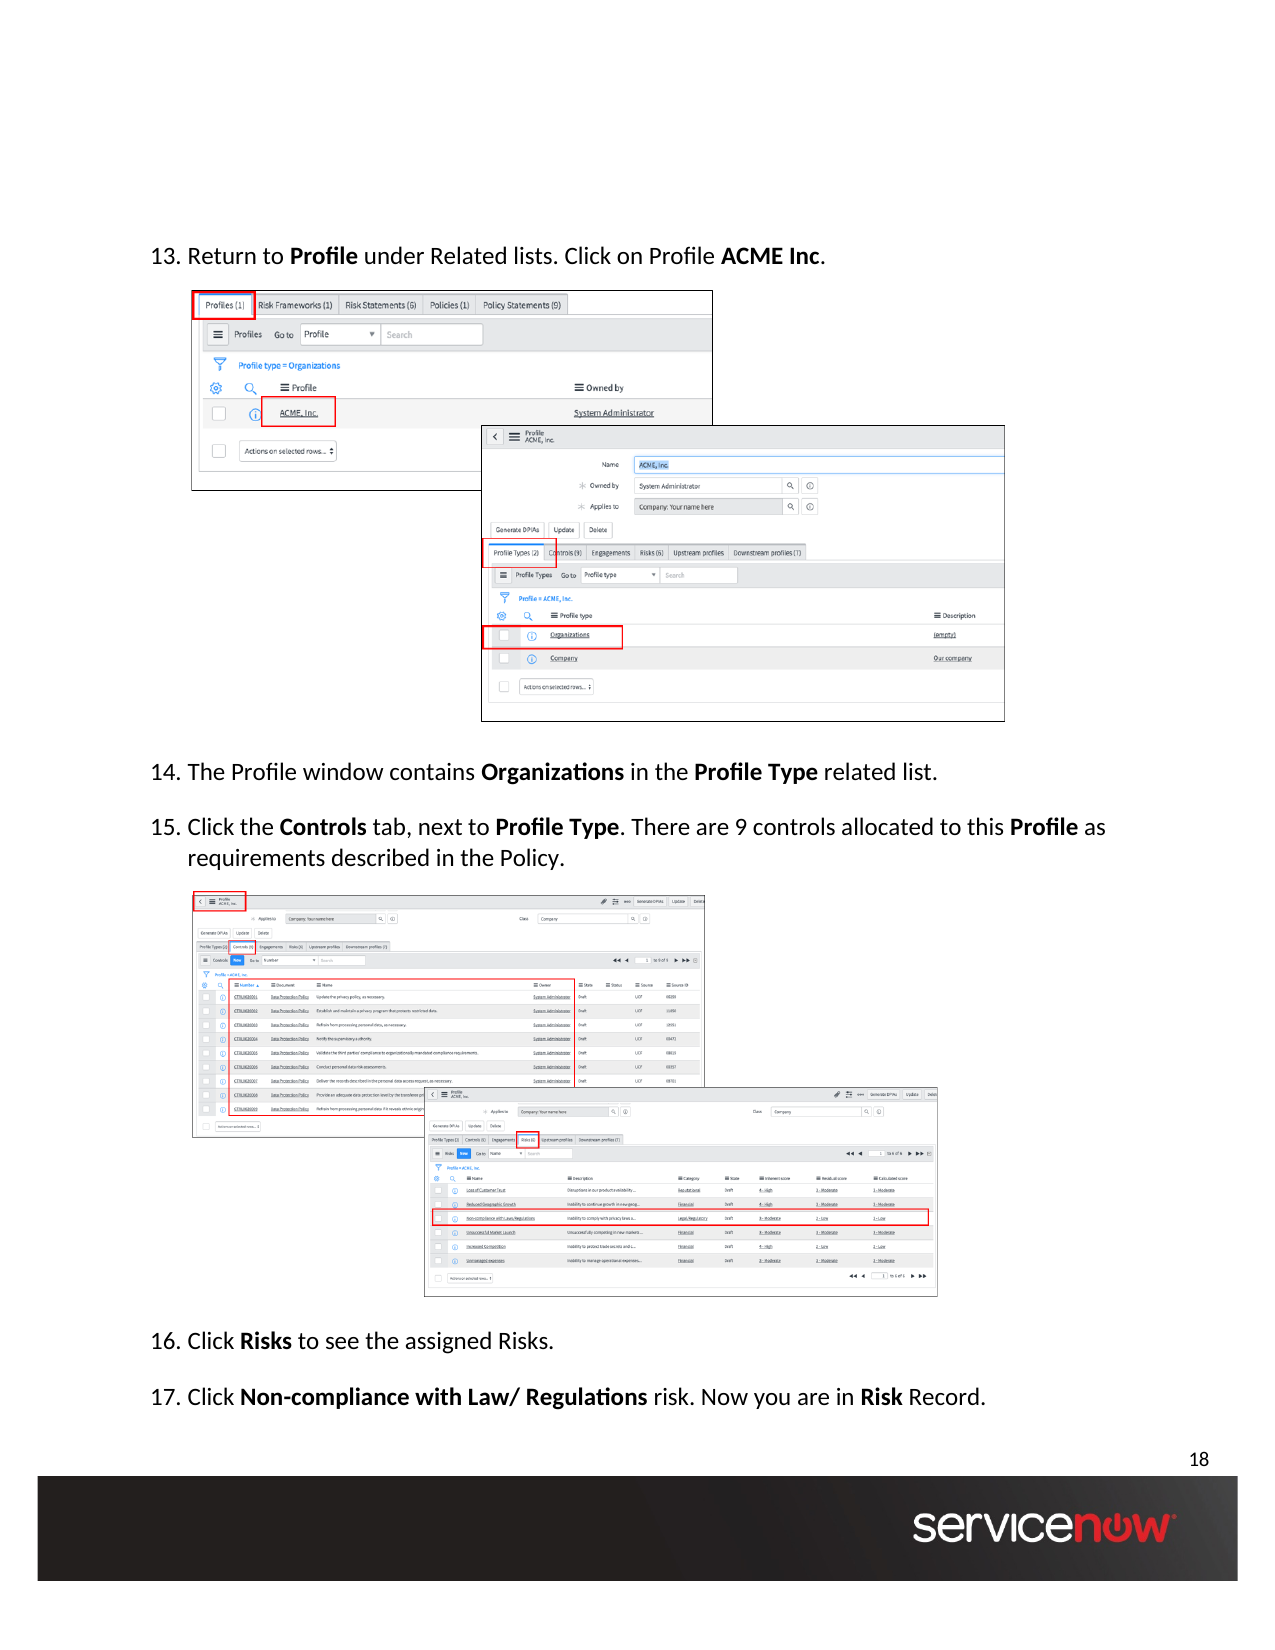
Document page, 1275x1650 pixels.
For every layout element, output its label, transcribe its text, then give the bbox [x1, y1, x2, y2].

text Click Risks to see the assigned Risks. [150, 1325, 1155, 1356]
picture [37, 1476, 1238, 1581]
picture [187, 887, 938, 1301]
picture [187, 285, 1013, 731]
text Click Non-compliance with Law/ Regulations risk. Now you are in Risk Record. [150, 1381, 1155, 1411]
text The Profile window contains Organizations in the Profile Type related list. [150, 756, 1155, 786]
